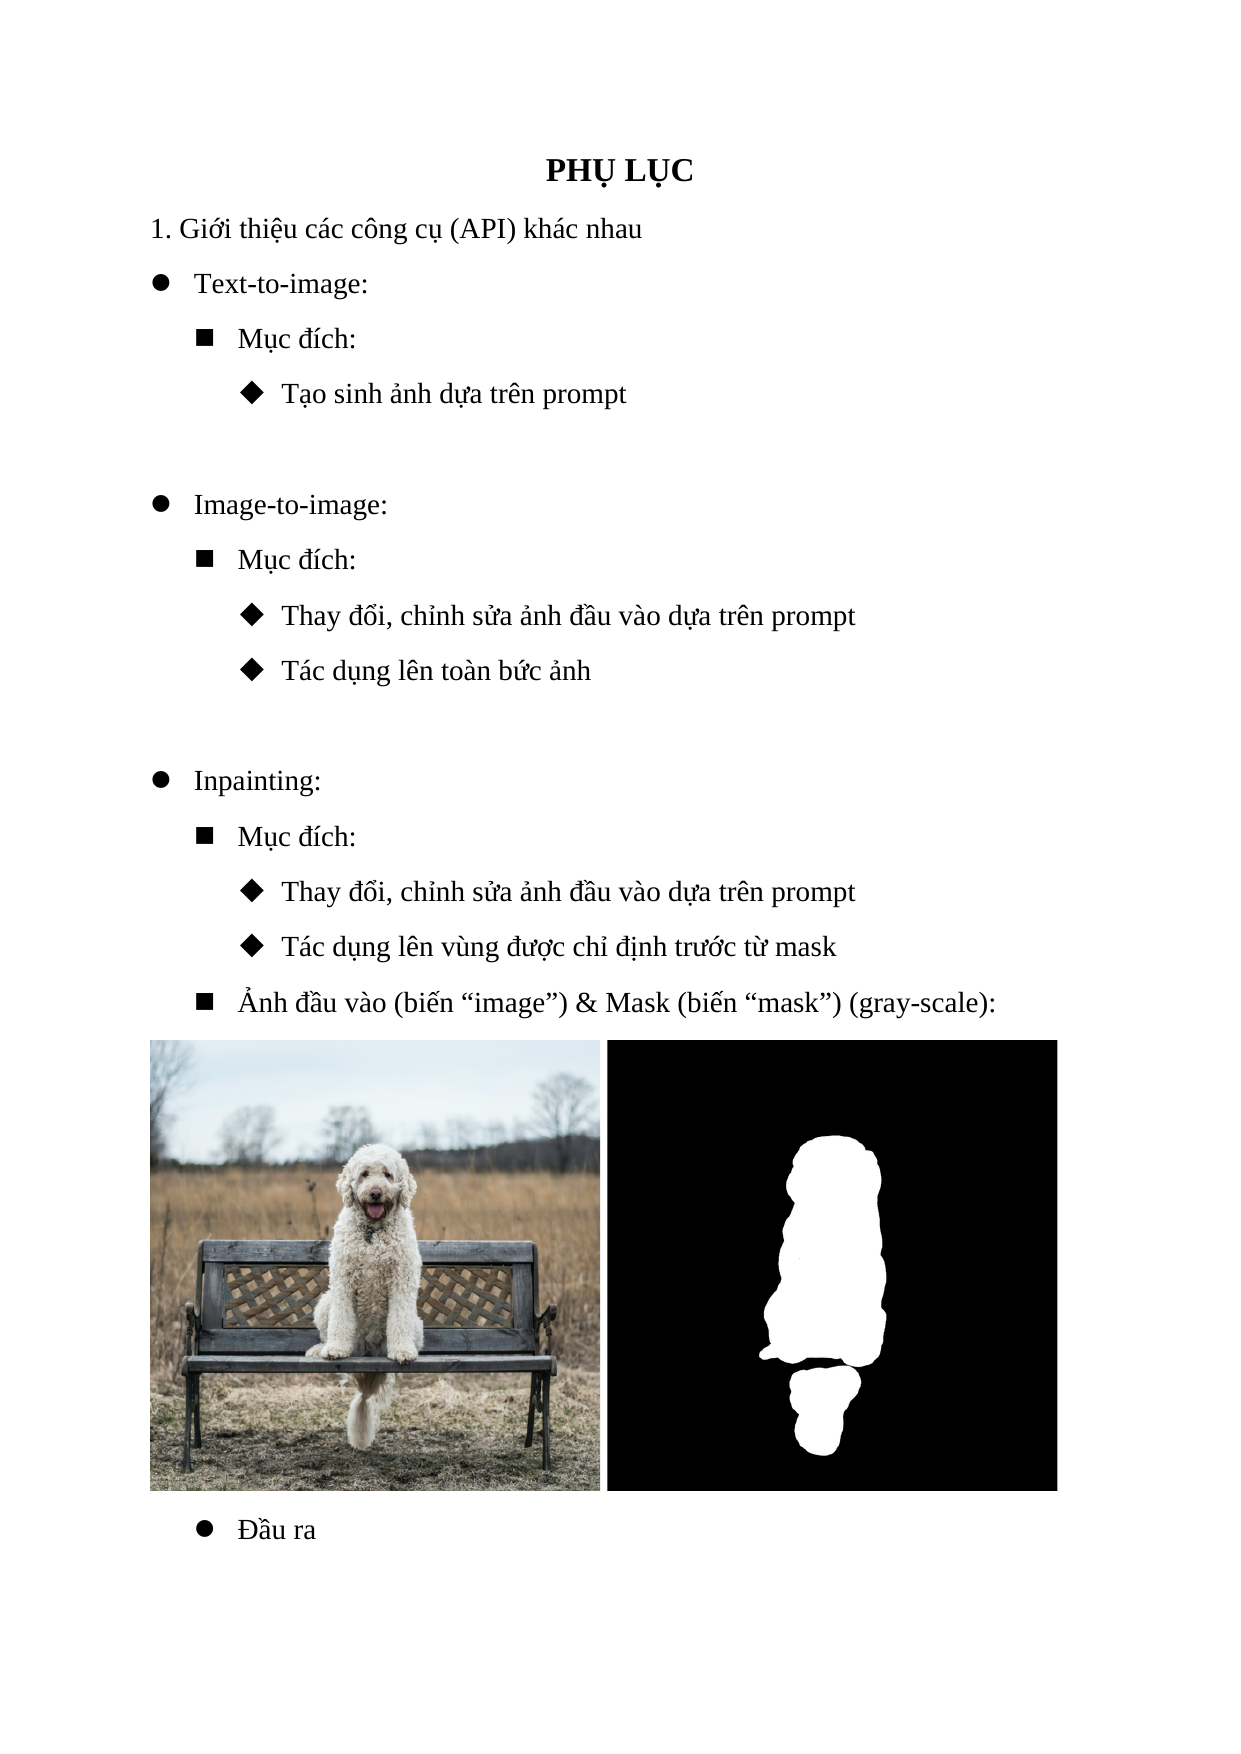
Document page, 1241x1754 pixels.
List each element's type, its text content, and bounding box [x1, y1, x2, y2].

list Inpainting: [150, 763, 1090, 797]
list Thay đổi, chỉnh sửa ảnh đầu vào dựa trên prompt [237, 598, 1090, 631]
list Text-to-image: [150, 266, 1090, 299]
list Mục đích: [194, 819, 1090, 852]
list Ảnh đầu vào (biến “image”) & Mask (biến “mask”) (gray-scale): [194, 985, 1090, 1018]
text PHỤ LỤC [150, 150, 1090, 188]
list Tạo sinh ảnh dựa trên prompt [237, 377, 1090, 410]
list Image-to-image: [150, 487, 1090, 521]
list Tác dụng lên vùng được chỉ định trước từ mask [237, 929, 1090, 963]
list Mục đích: [194, 321, 1090, 355]
list Mục đích: [194, 542, 1090, 576]
list Giới thiệu các công cụ (API) khác nhau [150, 211, 1090, 244]
picture [150, 1040, 600, 1491]
list Tác dụng lên toàn bức ảnh [237, 653, 1090, 687]
picture [607, 1040, 1058, 1491]
list Đầu ra [194, 1512, 1090, 1545]
list Thay đổi, chỉnh sửa ảnh đầu vào dựa trên prompt [237, 874, 1090, 908]
